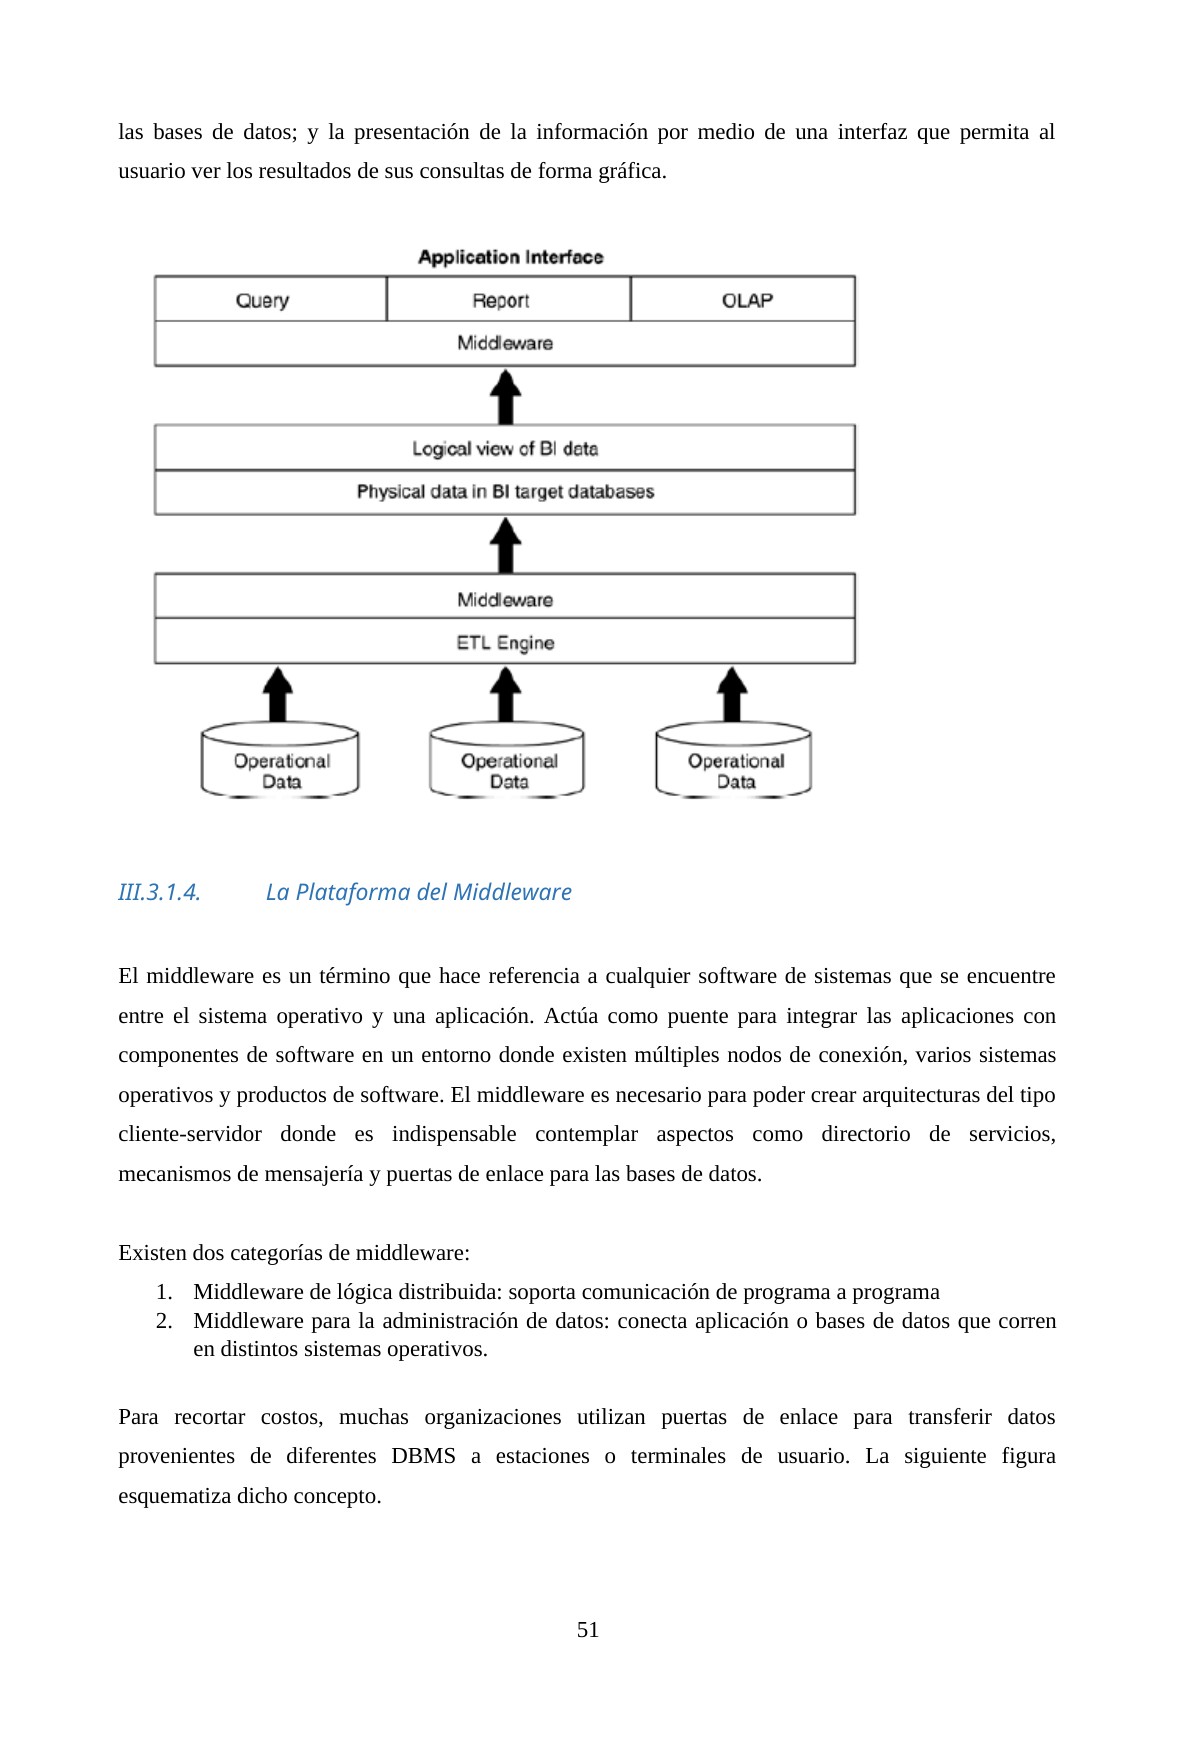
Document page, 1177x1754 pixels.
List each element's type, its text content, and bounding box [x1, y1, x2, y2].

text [118, 118, 1058, 184]
text El middleware es un término que hace referencia a cualquier software de sistemas que se encuentre entre el sistema operativo y una aplicación. Actúa como puente para integrar las aplicaciones con componentes de software en un entorno donde existen múltiples nodos de conexión, varios sistemas operativos y productos de software. El middleware es necesario para poder crear arquitecturas del tipo cliente-servidor donde es indispensable contemplar aspectos como directorio de servicios, mecanismos de mensajería y puertas de enlace para las bases de datos. [118, 962, 1058, 1186]
text Para recortar costos, muchas organizaciones utilizan puertas de enlace para transferir datos provenientes de diferentes DBMS a estaciones o terminales de usuario. La siguiente figura esquematiza dicho concepto. [118, 1403, 1058, 1508]
text Existen dos categorías de middleware: [118, 1239, 1058, 1265]
list Middleware de lógica distribuida: soporta comunicación de programa a programa [156, 1278, 1058, 1305]
subtitle La Plataforma del Middleware [118, 876, 1058, 907]
list Middleware para la administración de datos: conecta aplicación o bases de datos que corren en distintos sistemas operativos. [156, 1307, 1058, 1362]
